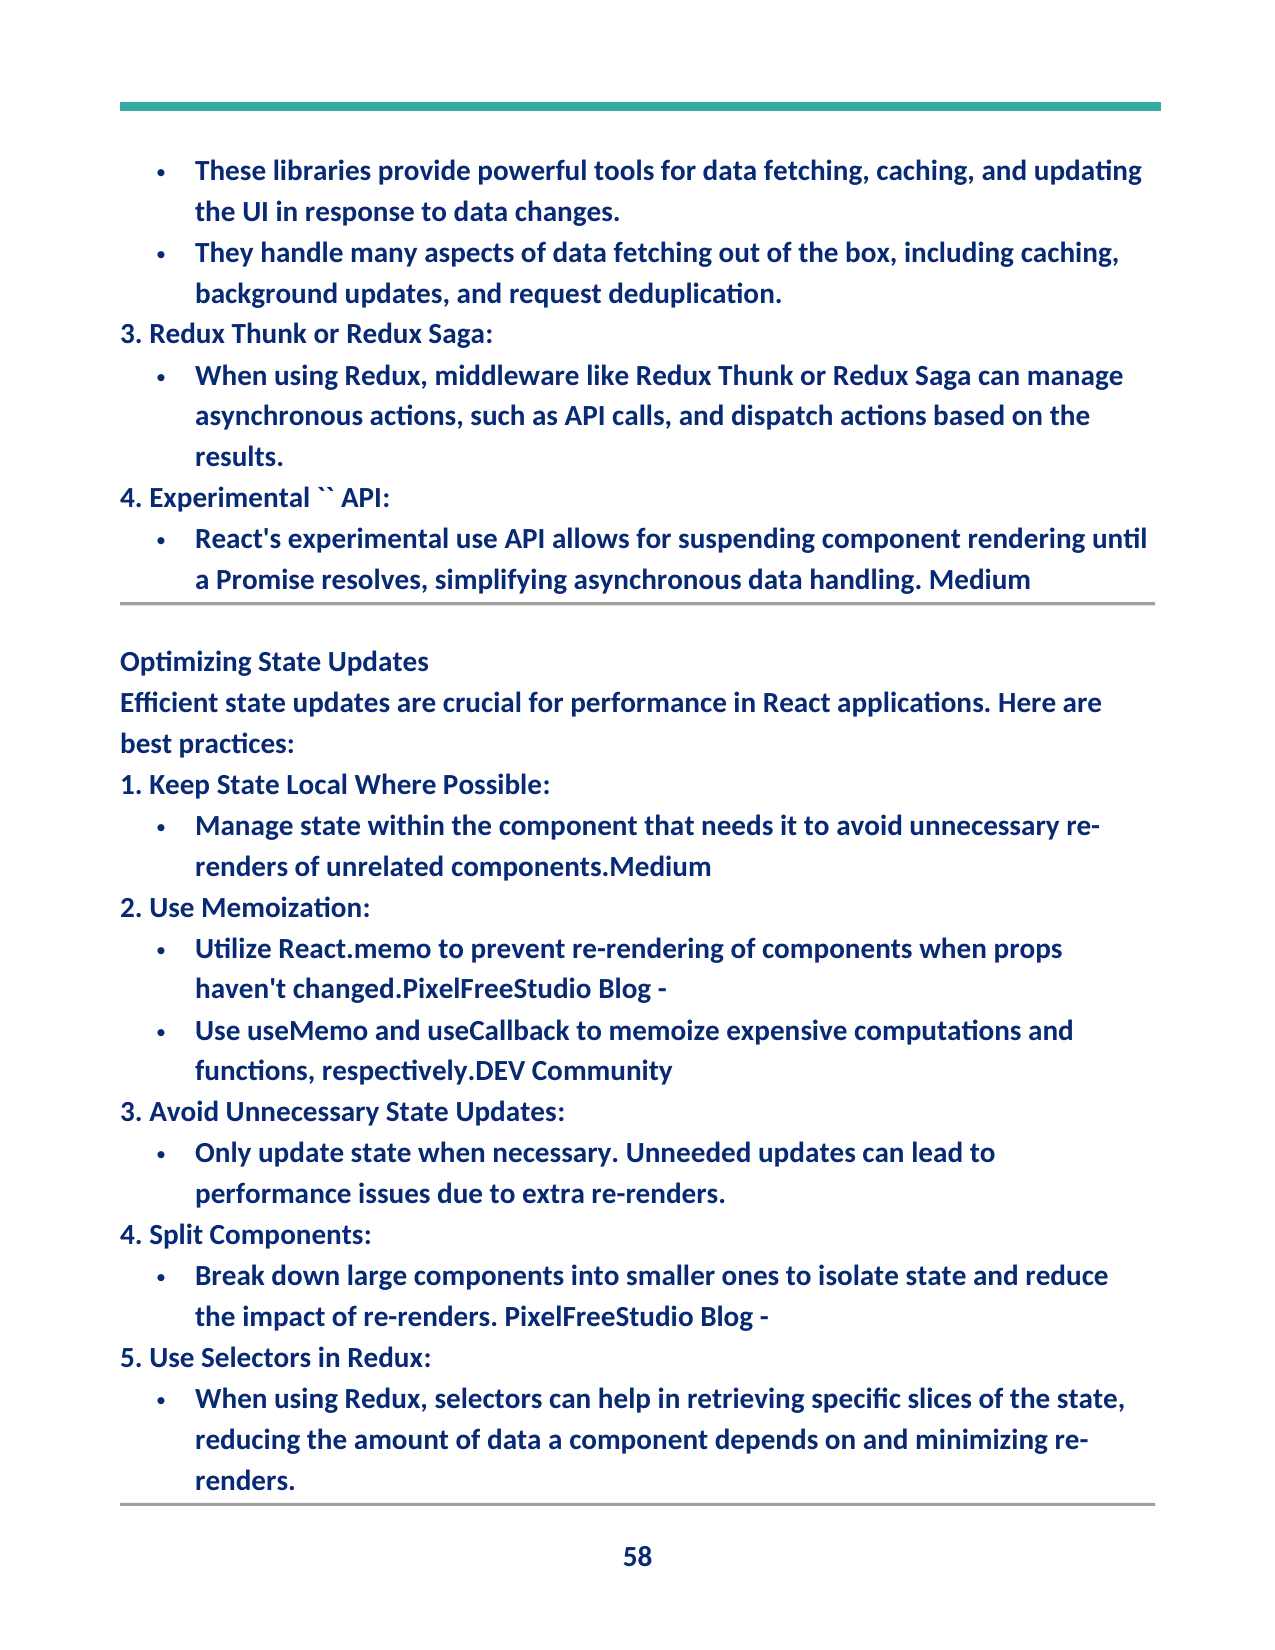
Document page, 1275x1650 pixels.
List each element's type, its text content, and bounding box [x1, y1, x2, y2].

list React's experimental use API allows for suspending component rendering until a Promise resolves, simplifying asynchronous data handling. Medium [157, 520, 1155, 597]
list They handle many aspects of data fetching out of the box, including caching, background updates, and request deduplication. [157, 234, 1155, 310]
text 3. Avoid Unnecessary State Updates: [120, 1093, 1155, 1129]
text 5. Use Selectors in Redux: [120, 1339, 1155, 1375]
list When using Redux, middleware like Redux Thunk or Redux Saga can manage asynchronous actions, such as API calls, and dispatch actions based on the results. [157, 357, 1155, 474]
list Manage state within the component that needs it to avoid unnecessary re-renders of unrelated components.Medium [157, 807, 1155, 883]
list Utilize React.memo to prevent re-rendering of components when props haven't changed.PixelFreeStudio Blog - [157, 930, 1155, 1006]
list These libraries provide powerful tools for data fetching, caching, and updating the UI in response to data changes. [157, 152, 1155, 228]
text Efficient state updates are crucial for performance in React applications. Here are best practices: [120, 684, 1155, 761]
text 2. Use Memoization: [120, 889, 1155, 924]
list When using Redux, selectors can help in retrieving specific slices of the state, reducing the amount of data a component depends on and minimizing re-renders. [157, 1380, 1155, 1497]
text 4. Split Components: [120, 1216, 1155, 1252]
text 1. Keep State Local Where Possible: [120, 766, 1155, 802]
text 3. Redux Thunk or Redux Saga: [120, 316, 1155, 351]
text 4. Experimental `` API: [120, 479, 1155, 515]
list Only update state when necessary. Unneeded updates can lead to performance issues due to extra re-renders. [157, 1134, 1155, 1211]
list Use useMemo and useCallback to memoize expensive computations and functions, respectively.DEV Community [157, 1012, 1155, 1088]
text Optimizing State Updates [120, 643, 1155, 679]
list Break down large components into smaller ones to isolate state and reduce the impact of re-renders. PixelFreeStudio Blog - [157, 1257, 1155, 1334]
